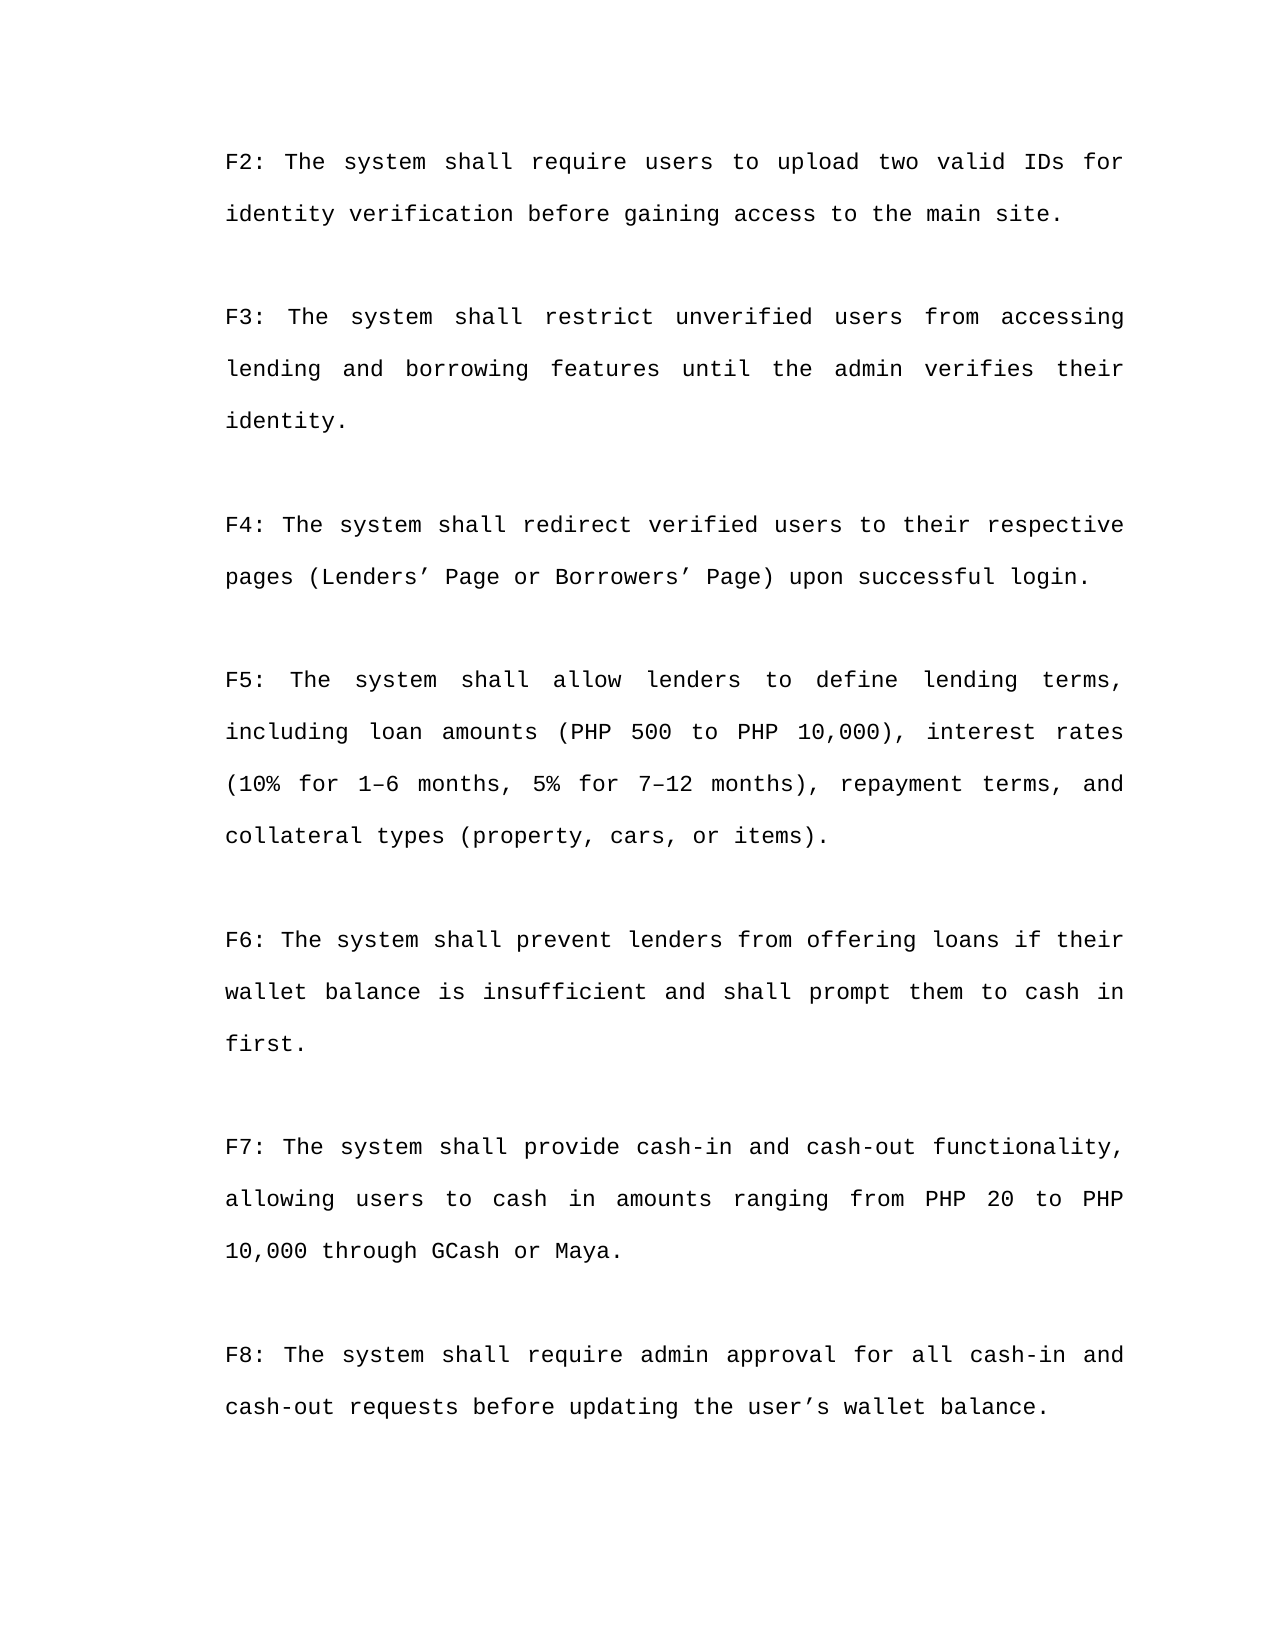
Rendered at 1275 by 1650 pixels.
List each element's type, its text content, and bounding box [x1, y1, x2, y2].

text F2: The system shall require users to upload two valid IDs for identity verification before gaining access to the main site. [225, 150, 1125, 228]
text F4: The system shall redirect verified users to their respective pages (Lenders’ Page or Borrowers’ Page) upon successful login. [225, 513, 1125, 591]
text F3: The system shall restrict unverified users from accessing lending and borrowing features until the admin verifies their identity. [225, 306, 1125, 435]
text F6: The system shall prevent lenders from offering loans if their wallet balance is insufficient and shall prompt them to cash in first. [225, 928, 1125, 1058]
text F8: The system shall require admin approval for all cash-in and cash-out requests before updating the user’s wallet balance. [225, 1343, 1125, 1421]
text F5: The system shall allow lenders to define lending terms, including loan amounts (PHP 500 to PHP 10,000), interest rates (10% for 1–6 months, 5% for 7–12 months), repayment terms, and collateral types (property, cars, or items). [225, 669, 1125, 850]
text F7: The system shall provide cash-in and cash-out functionality, allowing users to cash in amounts ranging from PHP 20 to PHP 10,000 through GCash or Maya. [225, 1136, 1125, 1265]
